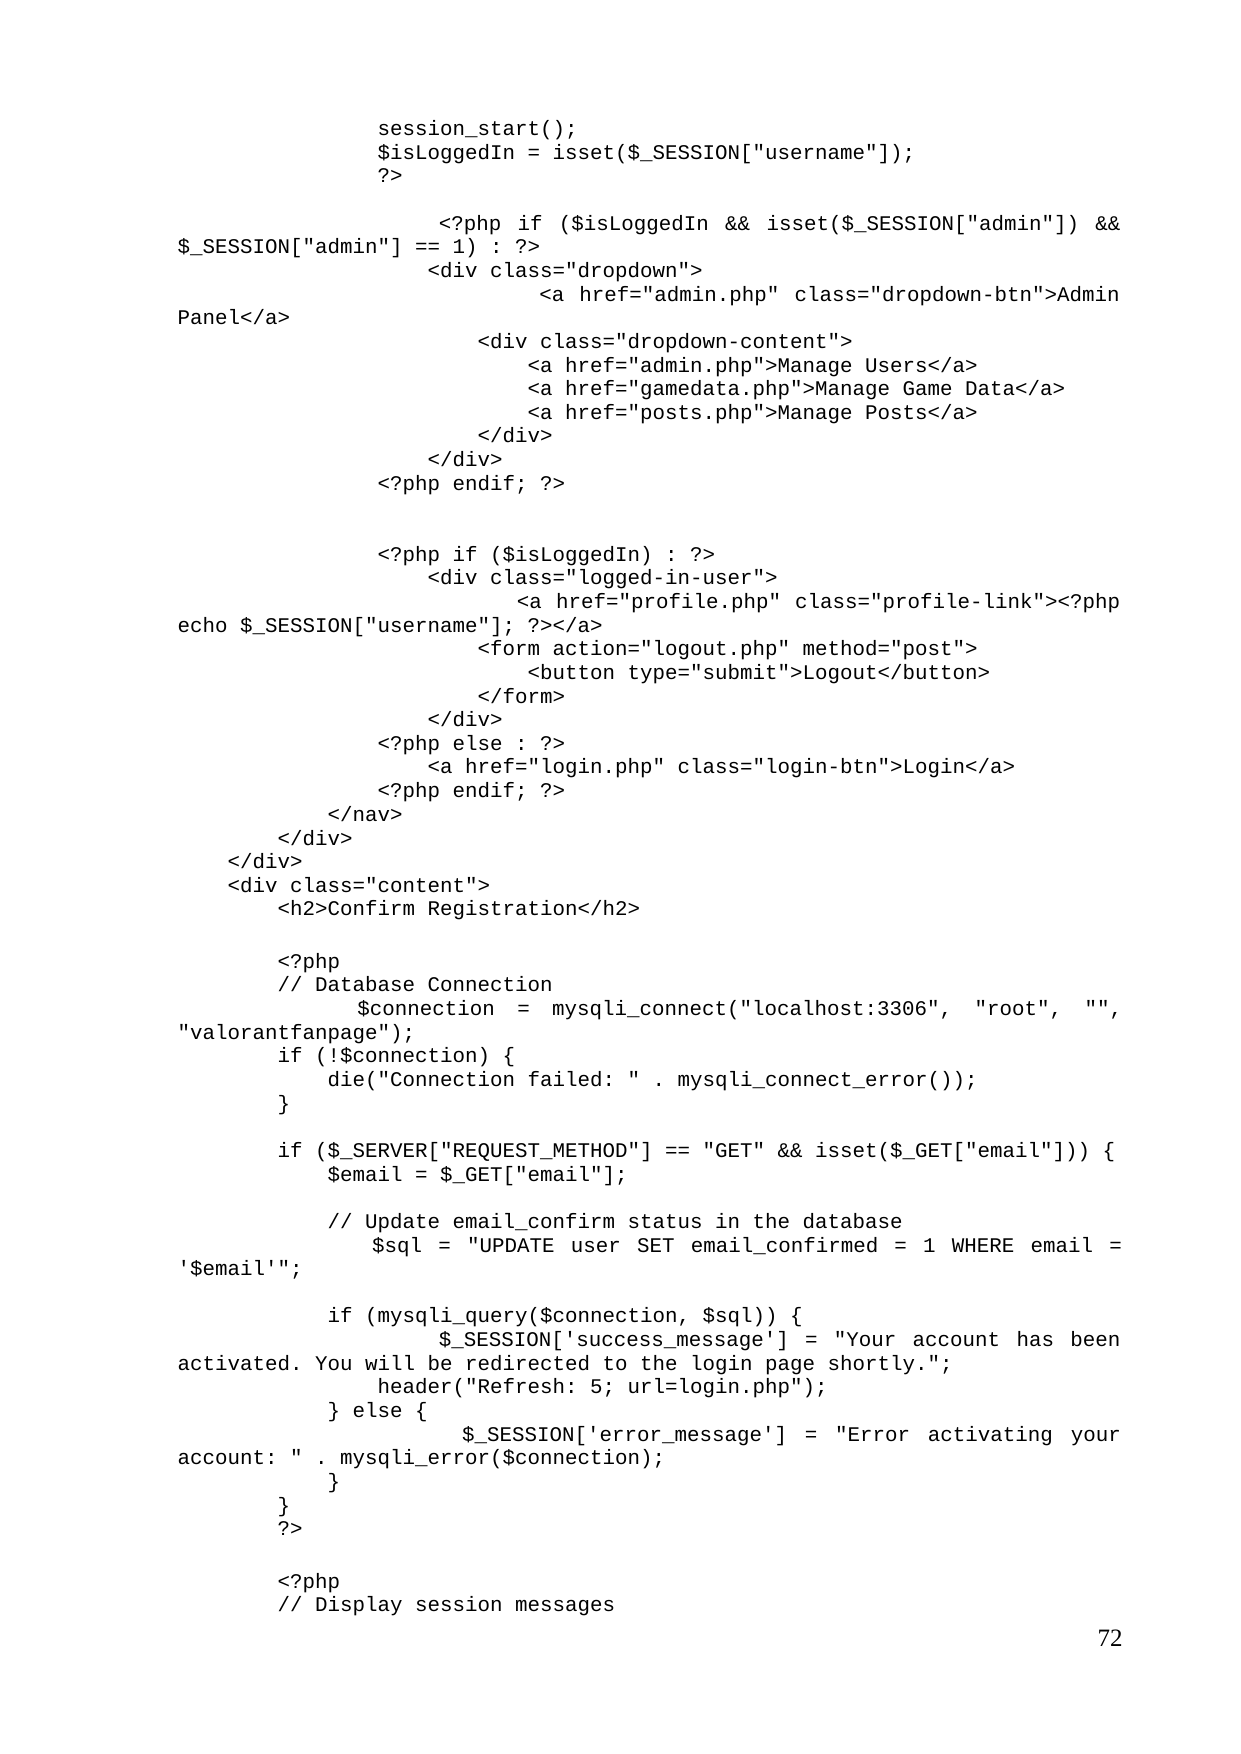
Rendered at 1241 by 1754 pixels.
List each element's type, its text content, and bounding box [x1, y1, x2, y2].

text <div class="logged-in-user"> [177, 567, 1122, 591]
text <form action="logout.php" method="post"> [177, 638, 1122, 662]
text ?> [177, 165, 1122, 189]
text <?php [177, 951, 1122, 974]
text <?php endif; ?> [177, 780, 1122, 804]
text if ($_SERVER["REQUEST_METHOD"] == "GET" && isset($_GET["email"])) { [177, 1140, 1122, 1164]
text </div> [177, 449, 1122, 473]
text } else { [177, 1400, 1122, 1424]
text } [177, 1495, 1122, 1518]
text $_SESSION['error_message'] = "Error activating your account: " . mysqli_error($connection); [177, 1424, 1122, 1471]
text </div> [177, 851, 1122, 875]
text </div> [177, 827, 1122, 851]
text <a href="admin.php" class="dropdown-btn">Admin Panel</a> [177, 284, 1122, 331]
text // Database Connection [177, 974, 1122, 998]
text <?php if ($isLoggedIn && isset($_SESSION["admin"]) && $_SESSION["admin"] == 1) : ?> [177, 213, 1122, 260]
text <a href="gamedata.php">Manage Game Data</a> [177, 378, 1122, 402]
text </form> [177, 686, 1122, 709]
text // Update email_confirm status in the database [177, 1211, 1122, 1234]
text <div class="content"> [177, 875, 1122, 898]
text } [177, 1471, 1122, 1495]
text <button type="submit">Logout</button> [177, 662, 1122, 686]
text <?php endif; ?> [177, 473, 1122, 496]
text $connection = mysqli_connect("localhost:3306", "root", "", "valorantfanpage"); [177, 998, 1122, 1045]
text <h2>Confirm Registration</h2> [177, 898, 1122, 922]
text $sql = "UPDATE user SET email_confirmed = 1 WHERE email = '$email'"; [177, 1234, 1122, 1282]
text session_start(); [177, 118, 1122, 142]
text $email = $_GET["email"]; [177, 1164, 1122, 1187]
text <div class="dropdown-content"> [177, 331, 1122, 354]
text header("Refresh: 5; url=login.php"); [177, 1376, 1122, 1400]
text if (mysqli_query($connection, $sql)) { [177, 1306, 1122, 1329]
text </div> [177, 426, 1122, 449]
text } [177, 1093, 1122, 1116]
text <div class="dropdown"> [177, 260, 1122, 284]
text <a href="profile.php" class="profile-link"><?php echo $_SESSION["username"]; ?></a> [177, 591, 1122, 638]
text <a href="admin.php">Manage Users</a> [177, 354, 1122, 378]
text $isLoggedIn = isset($_SESSION["username"]); [177, 142, 1122, 165]
text <?php else : ?> [177, 733, 1122, 757]
text </nav> [177, 804, 1122, 827]
text </div> [177, 709, 1122, 733]
text <?php [177, 1571, 1122, 1594]
text $_SESSION['success_message'] = "Your account has been activated. You will be redirected to the login page shortly."; [177, 1329, 1122, 1376]
text <a href="posts.php">Manage Posts</a> [177, 402, 1122, 426]
text if (!$connection) { [177, 1045, 1122, 1069]
text // Display session messages [177, 1594, 1122, 1618]
text ?> [177, 1518, 1122, 1542]
text die("Connection failed: " . mysqli_connect_error()); [177, 1069, 1122, 1093]
text <?php if ($isLoggedIn) : ?> [177, 544, 1122, 567]
text <a href="login.php" class="login-btn">Login</a> [177, 757, 1122, 780]
